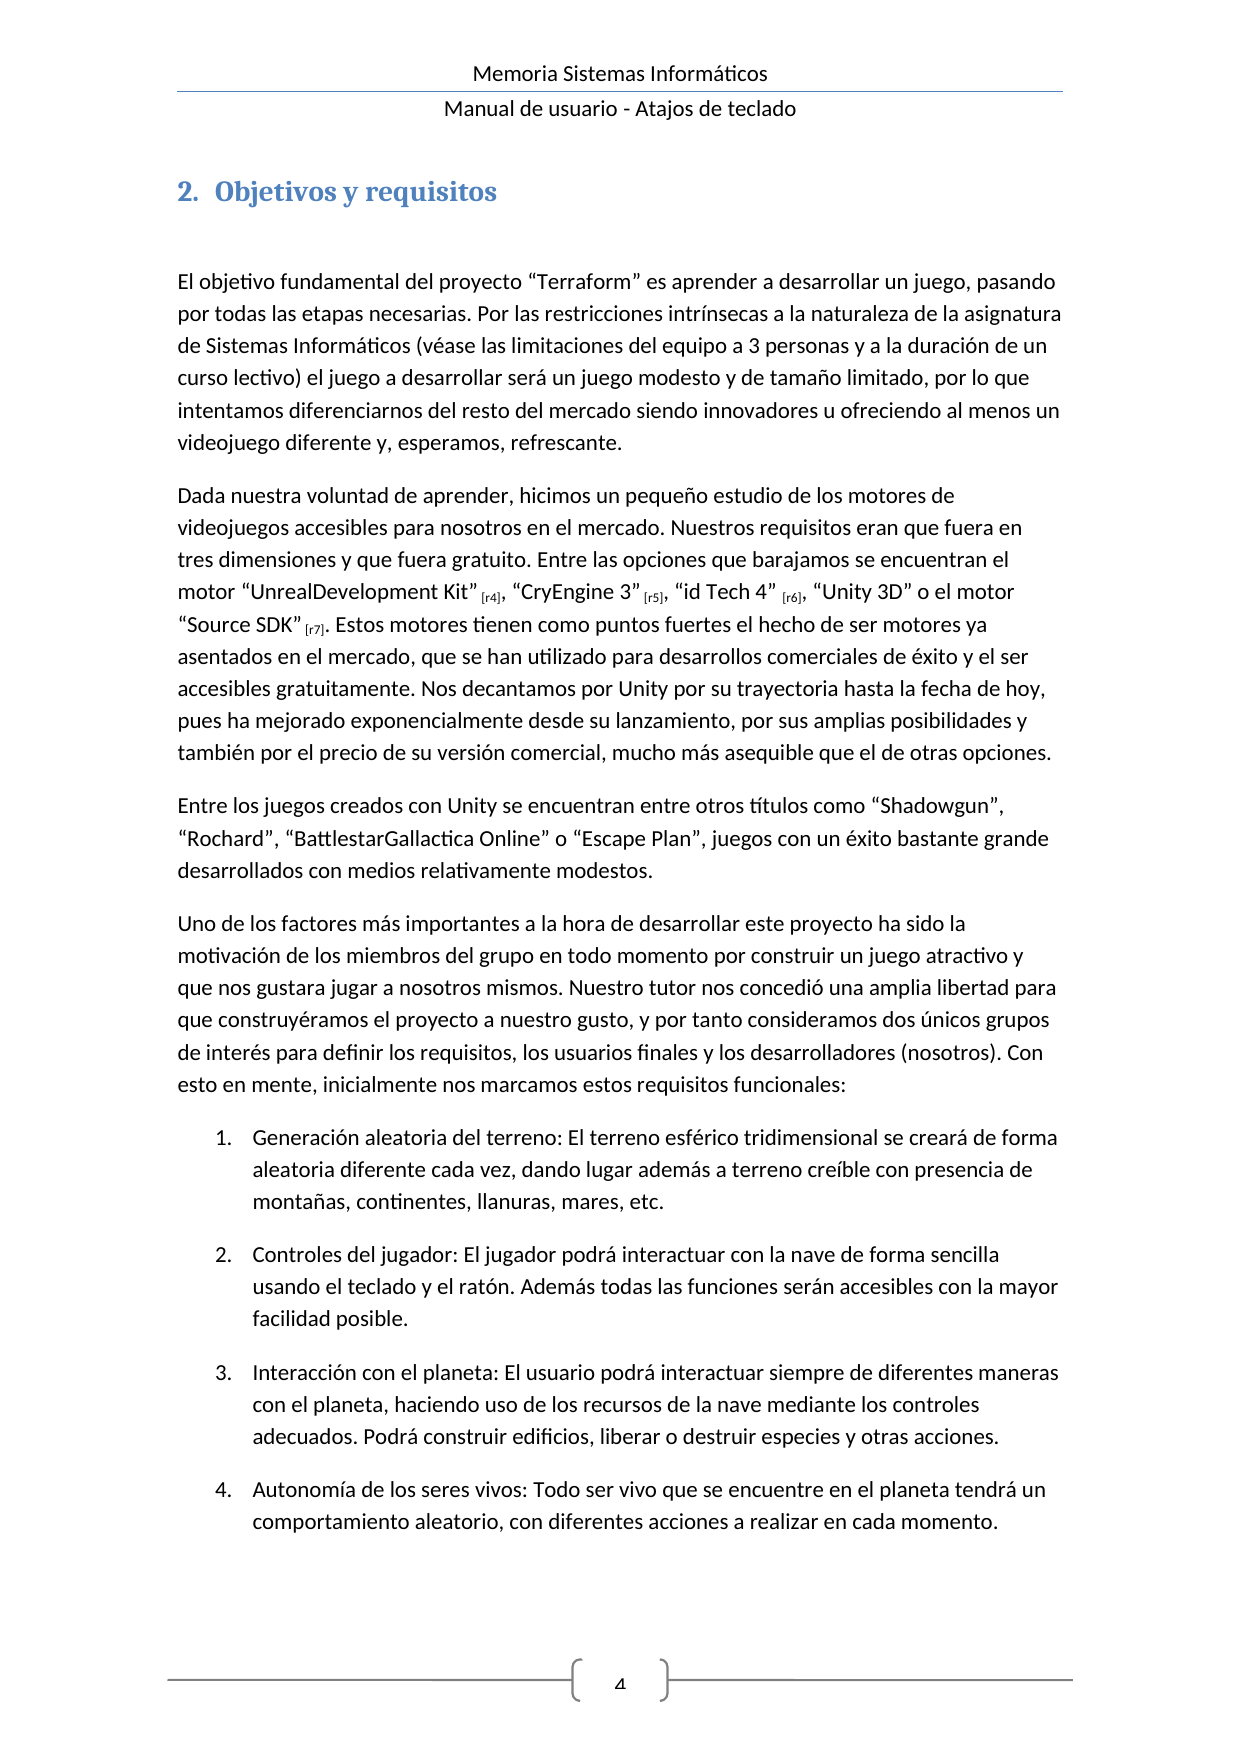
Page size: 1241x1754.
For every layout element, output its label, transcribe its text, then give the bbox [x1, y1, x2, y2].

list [215, 1475, 1063, 1535]
list Generación aleatoria del terreno: El terreno esférico tridimensional se creará de forma aleatoria diferente cada vez, dando lugar además a terreno creíble con presencia de montañas, continentes, llanuras, mares, etc. [215, 1123, 1063, 1215]
text Entre los juegos creados con Unity se encuentran entre otros títulos como “Shadowgun”, “Rochard”, “BattlestarGallactica Online” o “Escape Plan”, juegos con un éxito bastante grande desarrollados con medios relativamente modestos. [177, 791, 1063, 884]
text Uno de los factores más importantes a la hora de desarrollar este proyecto ha sido la motivación de los miembros del grupo en todo momento por construir un juego atractivo y que nos gustara jugar a nosotros mismos. Nuestro tutor nos concedió una amplia libertad para que construyéramos el proyecto a nuestro gusto, y por tanto consideramos dos únicos grupos de interés para definir los requisitos, los usuarios finales y los desarrolladores (nosotros). Con esto en mente, inicialmente nos marcamos estos requisitos funcionales: [177, 909, 1063, 1098]
text El objetivo fundamental del proyecto “Terraform” es aprender a desarrollar un juego, pasando por todas las etapas necesarias. Por las restricciones intrínsecas a la naturaleza de la asignatura de Sistemas Informáticos (véase las limitaciones del equipo a 3 personas y a la duración de un curso lectivo) el juego a desarrollar será un juego modesto y de tamaño limitado, por lo que intentamos diferenciarnos del resto del mercado siendo innovadores u ofreciendo al menos un videojuego diferente y, esperamos, refrescante. [177, 267, 1063, 456]
subtitle Objetivos y requisitos [177, 175, 1063, 209]
list Controles del jugador: El jugador podrá interactuar con la nave de forma sencilla usando el teclado y el ratón. Además todas las funciones serán accesibles con la mayor facilidad posible. [215, 1240, 1063, 1333]
list Interacción con el planeta: El usuario podrá interactuar siempre de diferentes maneras con el planeta, haciendo uso de los recursos de la nave mediante los controles adecuados. Podrá construir edificios, liberar o destruir especies y otras acciones. [215, 1358, 1063, 1450]
text Dada nuestra voluntad de aprender, hicimos un pequeño estudio de los motores de videojuegos accesibles para nosotros en el mercado. Nuestros requisitos eran que fuera en tres dimensiones y que fuera gratuito. Entre las opciones que barajamos se encuentran el motor “UnrealDevelopment Kit” [r4], “CryEngine 3” [r5], “id Tech 4” [r6], “Unity 3D” o el motor “Source SDK” [r7]. Estos motores tienen como puntos fuertes el hecho de ser motores ya asentados en el mercado, que se han utilizado para desarrollos comerciales de éxito y el ser accesibles gratuitamente. Nos decantamos por Unity por su trayectoria hasta la fecha de hoy, pues ha mejorado exponencialmente desde su lanzamiento, por sus amplias posibilidades y también por el precio de su versión comercial, mucho más asequible que el de otras opciones. [177, 481, 1063, 766]
